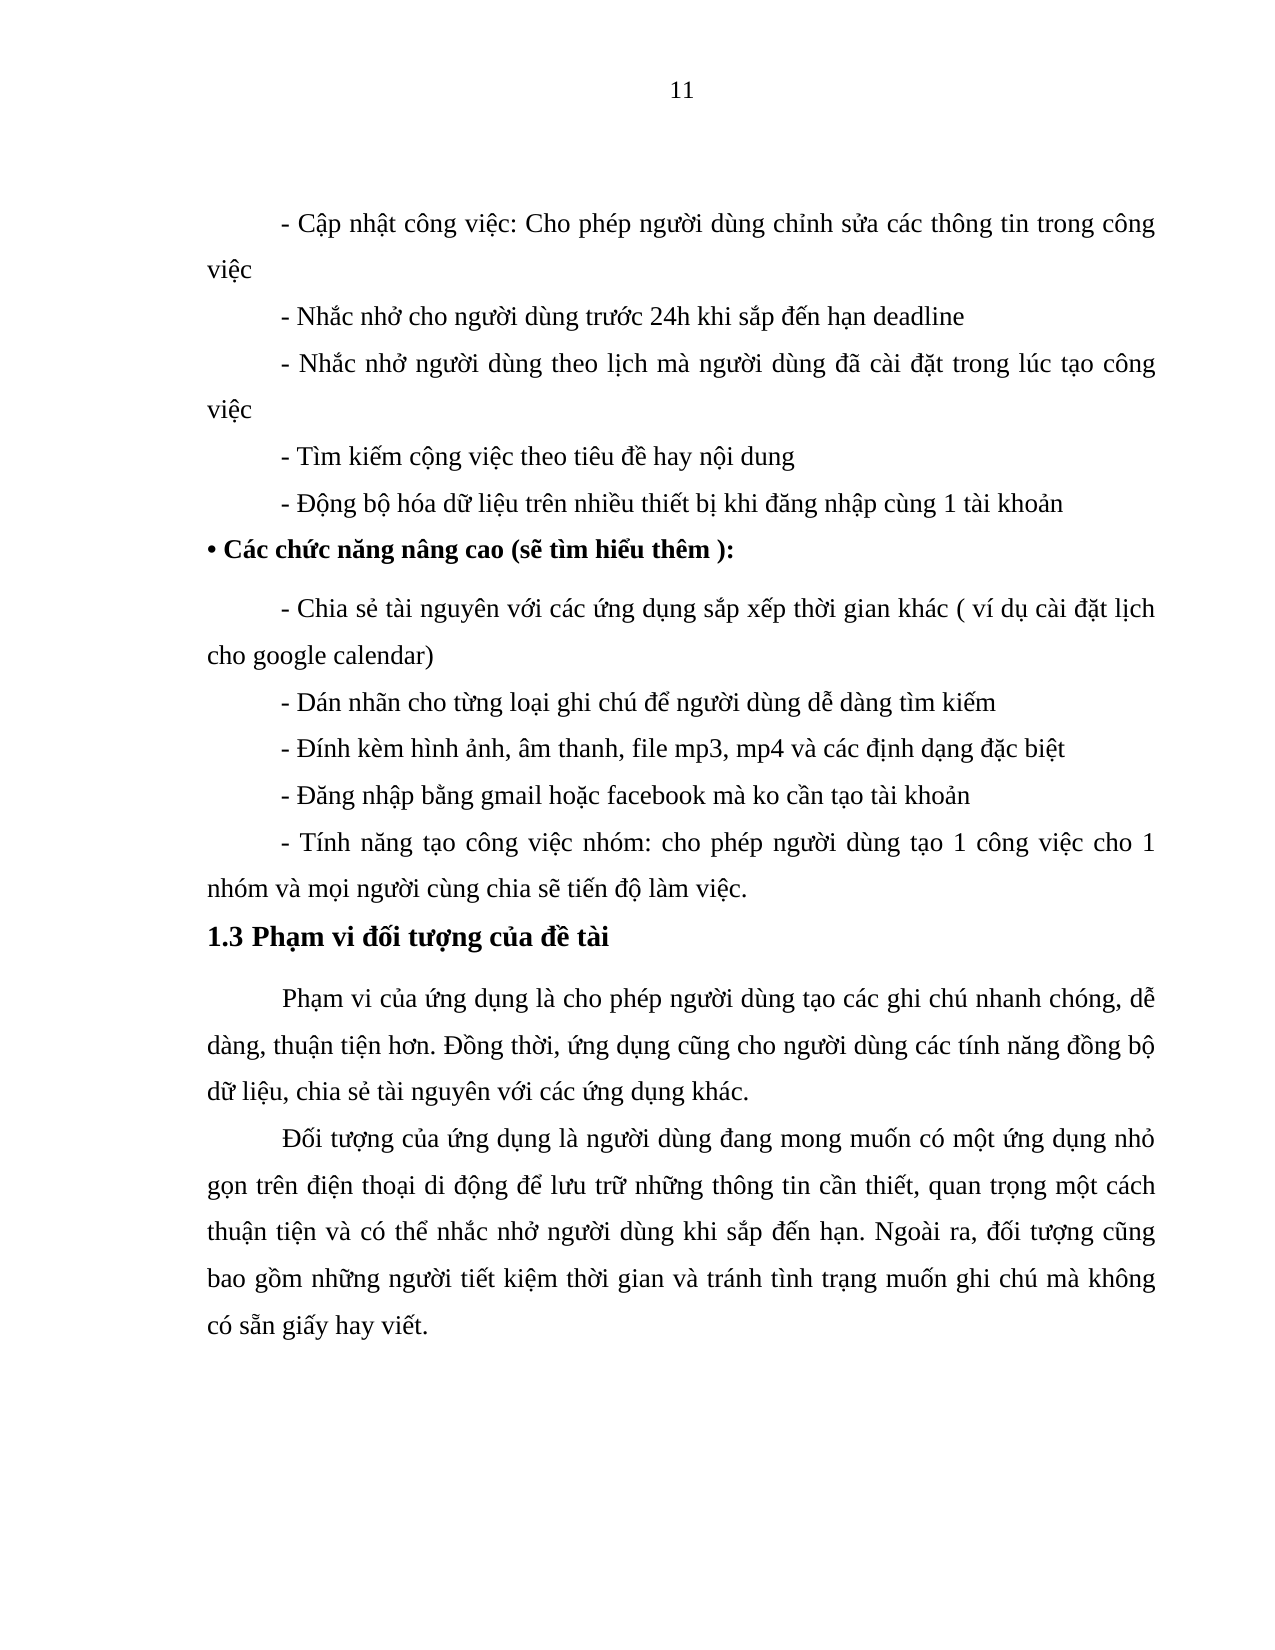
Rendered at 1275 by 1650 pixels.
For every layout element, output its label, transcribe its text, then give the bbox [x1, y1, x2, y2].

text - Chia sẻ tài nguyên với các ứng dụng sắp xếp thời gian khác ( ví dụ cài đặt lịch cho google calendar) [207, 593, 1157, 670]
text - Cập nhật công việc: Cho phép người dùng chỉnh sửa các thông tin trong công việc [207, 207, 1157, 284]
text Phạm vi của ứng dụng là cho phép người dùng tạo các ghi chú nhanh chóng, dễ dàng, thuận tiện hơn. Đồng thời, ứng dụng cũng cho người dùng các tính năng đồng bộ dữ liệu, chia sẻ tài nguyên với các ứng dụng khác. [207, 982, 1157, 1107]
text - Đăng nhập bằng gmail hoặc facebook mà ko cần tạo tài khoản [207, 779, 1157, 810]
text - Tìm kiếm cộng việc theo tiêu đề hay nội dung [207, 440, 1157, 471]
text - Nhắc nhở cho người dùng trước 24h khi sắp đến hạn deadline [207, 300, 1157, 331]
text - Tính năng tạo công việc nhóm: cho phép người dùng tạo 1 công việc cho 1 nhóm và mọi người cùng chia sẽ tiến độ làm việc. [207, 826, 1157, 904]
text - Động bộ hóa dữ liệu trên nhiều thiết bị khi đăng nhập cùng 1 tài khoản [207, 487, 1157, 518]
list Phạm vi đối tượng của đề tài [207, 919, 1157, 953]
text - Đính kèm hình ảnh, âm thanh, file mp3, mp4 và các định dạng đặc biệt [207, 733, 1157, 764]
text - Dán nhãn cho từng loại ghi chú để người dùng dễ dàng tìm kiếm [207, 686, 1157, 717]
text Đối tượng của ứng dụng là người dùng đang mong muốn có một ứng dụng nhỏ gọn trên điện thoại di động để lưu trữ những thông tin cần thiết, quan trọng một cách thuận tiện và có thể nhắc nhở người dùng khi sắp đến hạn. Ngoài ra, đối tượng cũng bao gồm những người tiết kiệm thời gian và tránh tình trạng muốn ghi chú mà không có sẵn giấy hay viết. [207, 1122, 1157, 1340]
text • Các chức năng nâng cao (sẽ tìm hiểu thêm ): [207, 533, 1157, 564]
text - Nhắc nhở người dùng theo lịch mà người dùng đã cài đặt trong lúc tạo công việc [207, 347, 1157, 424]
